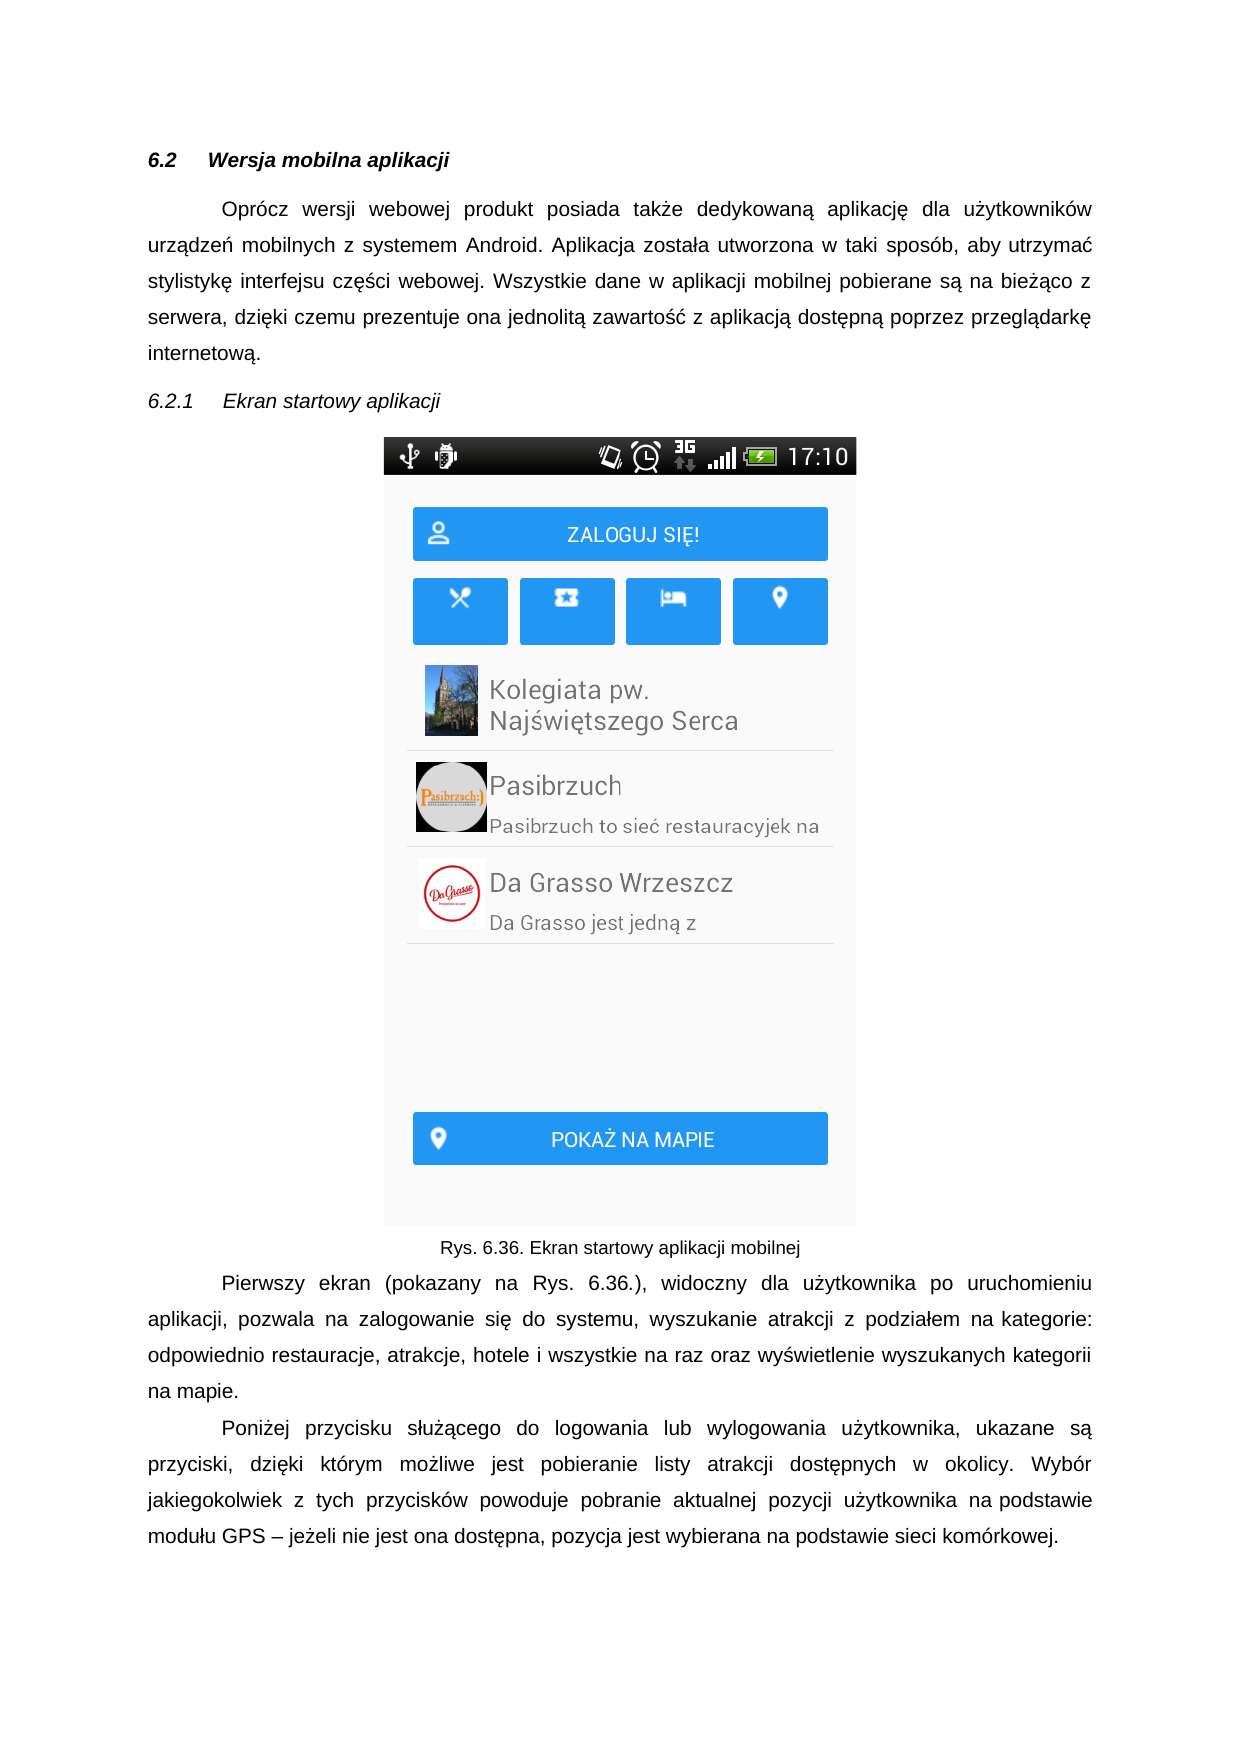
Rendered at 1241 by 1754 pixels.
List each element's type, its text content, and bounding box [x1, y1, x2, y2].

subtitle Ekran startowy aplikacji [148, 389, 1093, 413]
text Poniżej przycisku służącego do logowania lub wylogowania użytkownika, ukazane są przyciski, dzięki którym możliwe jest pobieranie listy atrakcji dostępnych w okolicy. Wybór jakiegokolwiek z tych przycisków powoduje pobranie aktualnej pozycji użytkownika na podstawie modułu GPS – jeżeli nie jest ona dostępna, pozycja jest wybierana na podstawie sieci komórkowej. [148, 1416, 1093, 1547]
picture [383, 437, 857, 1225]
subtitle Wersja mobilna aplikacji [148, 148, 1093, 172]
text Oprócz wersji webowej produkt posiada także dedykowaną aplikację dla użytkowników urządzeń mobilnych z systemem Android. Aplikacja została utworzona w taki sposób, aby utrzymać stylistykę interfejsu części webowej. Wszystkie dane w aplikacji mobilnej pobierane są na bieżąco z serwera, dzięki czemu prezentuje ona jednolitą zawartość z aplikacją dostępną poprzez przeglądarkę internetową. [148, 197, 1093, 364]
